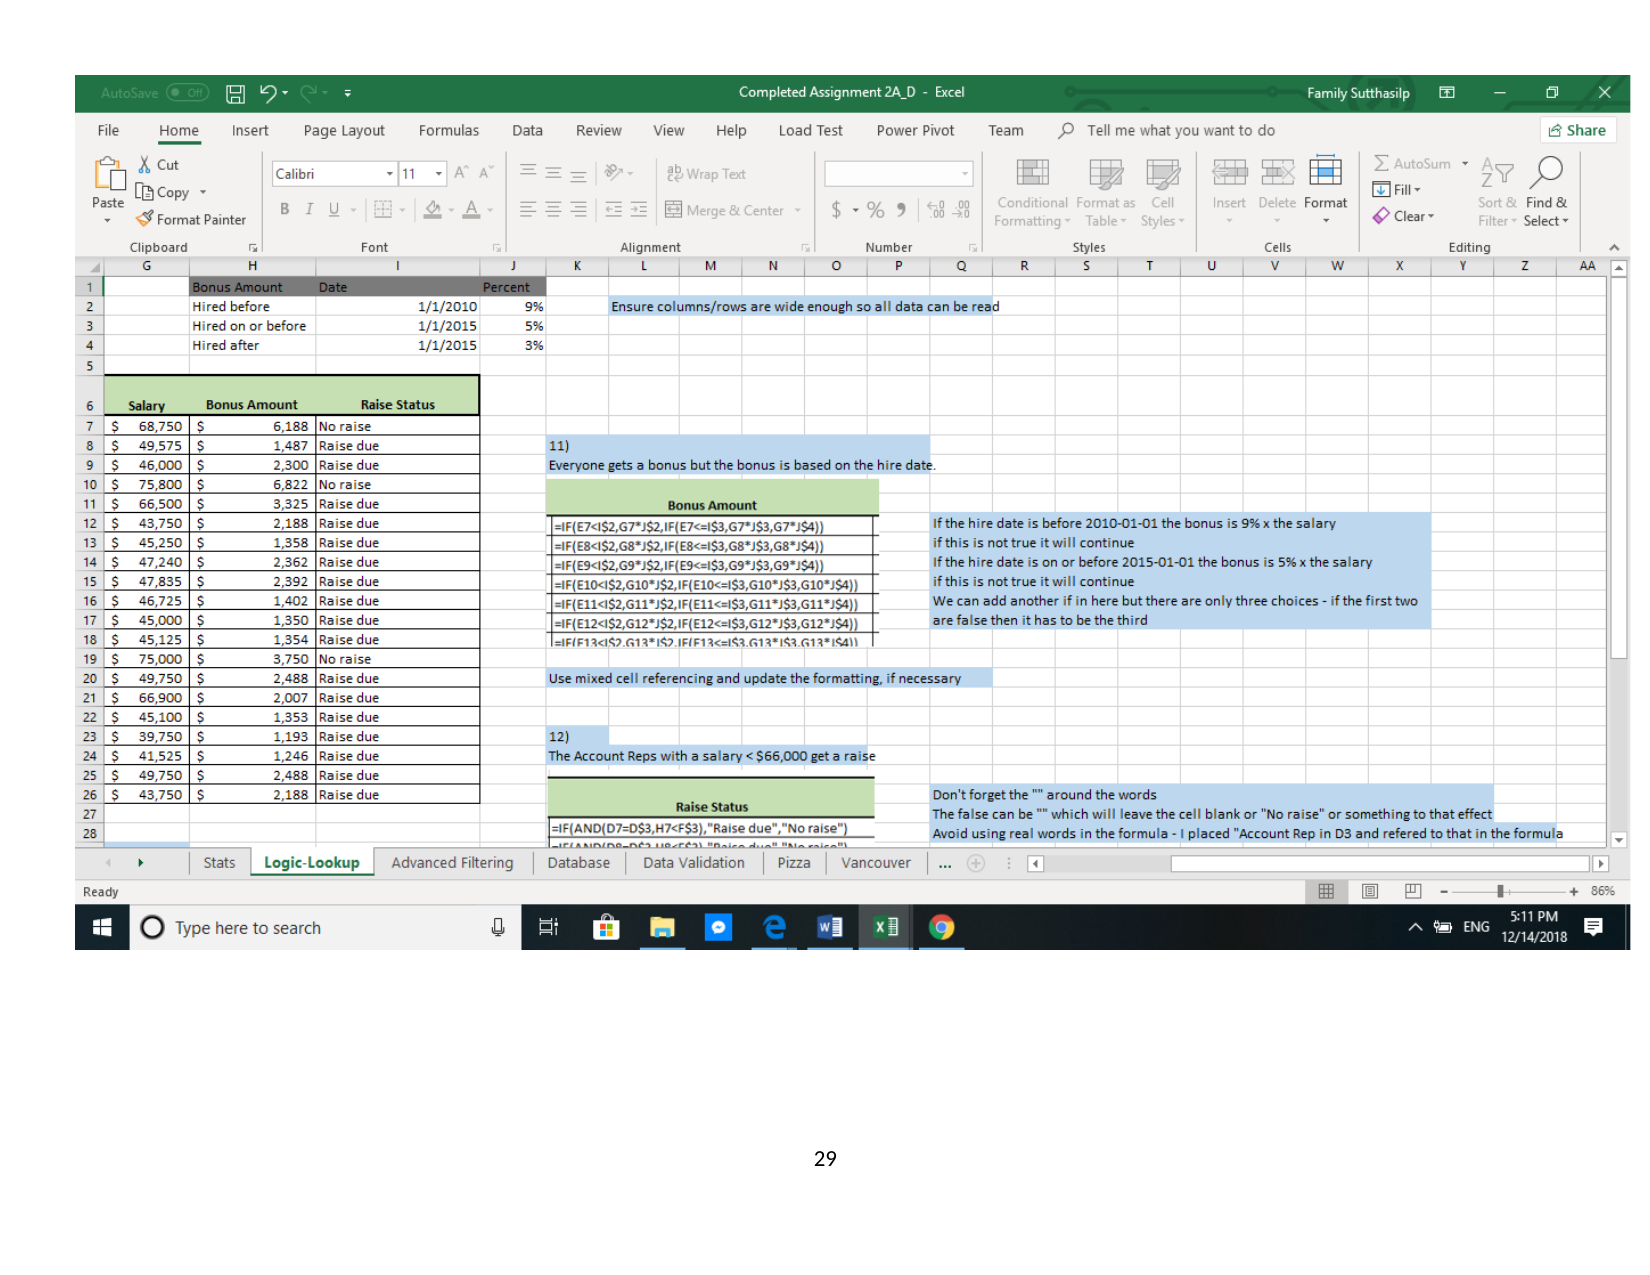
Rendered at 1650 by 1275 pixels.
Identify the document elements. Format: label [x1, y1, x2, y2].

picture [75, 75, 1631, 950]
